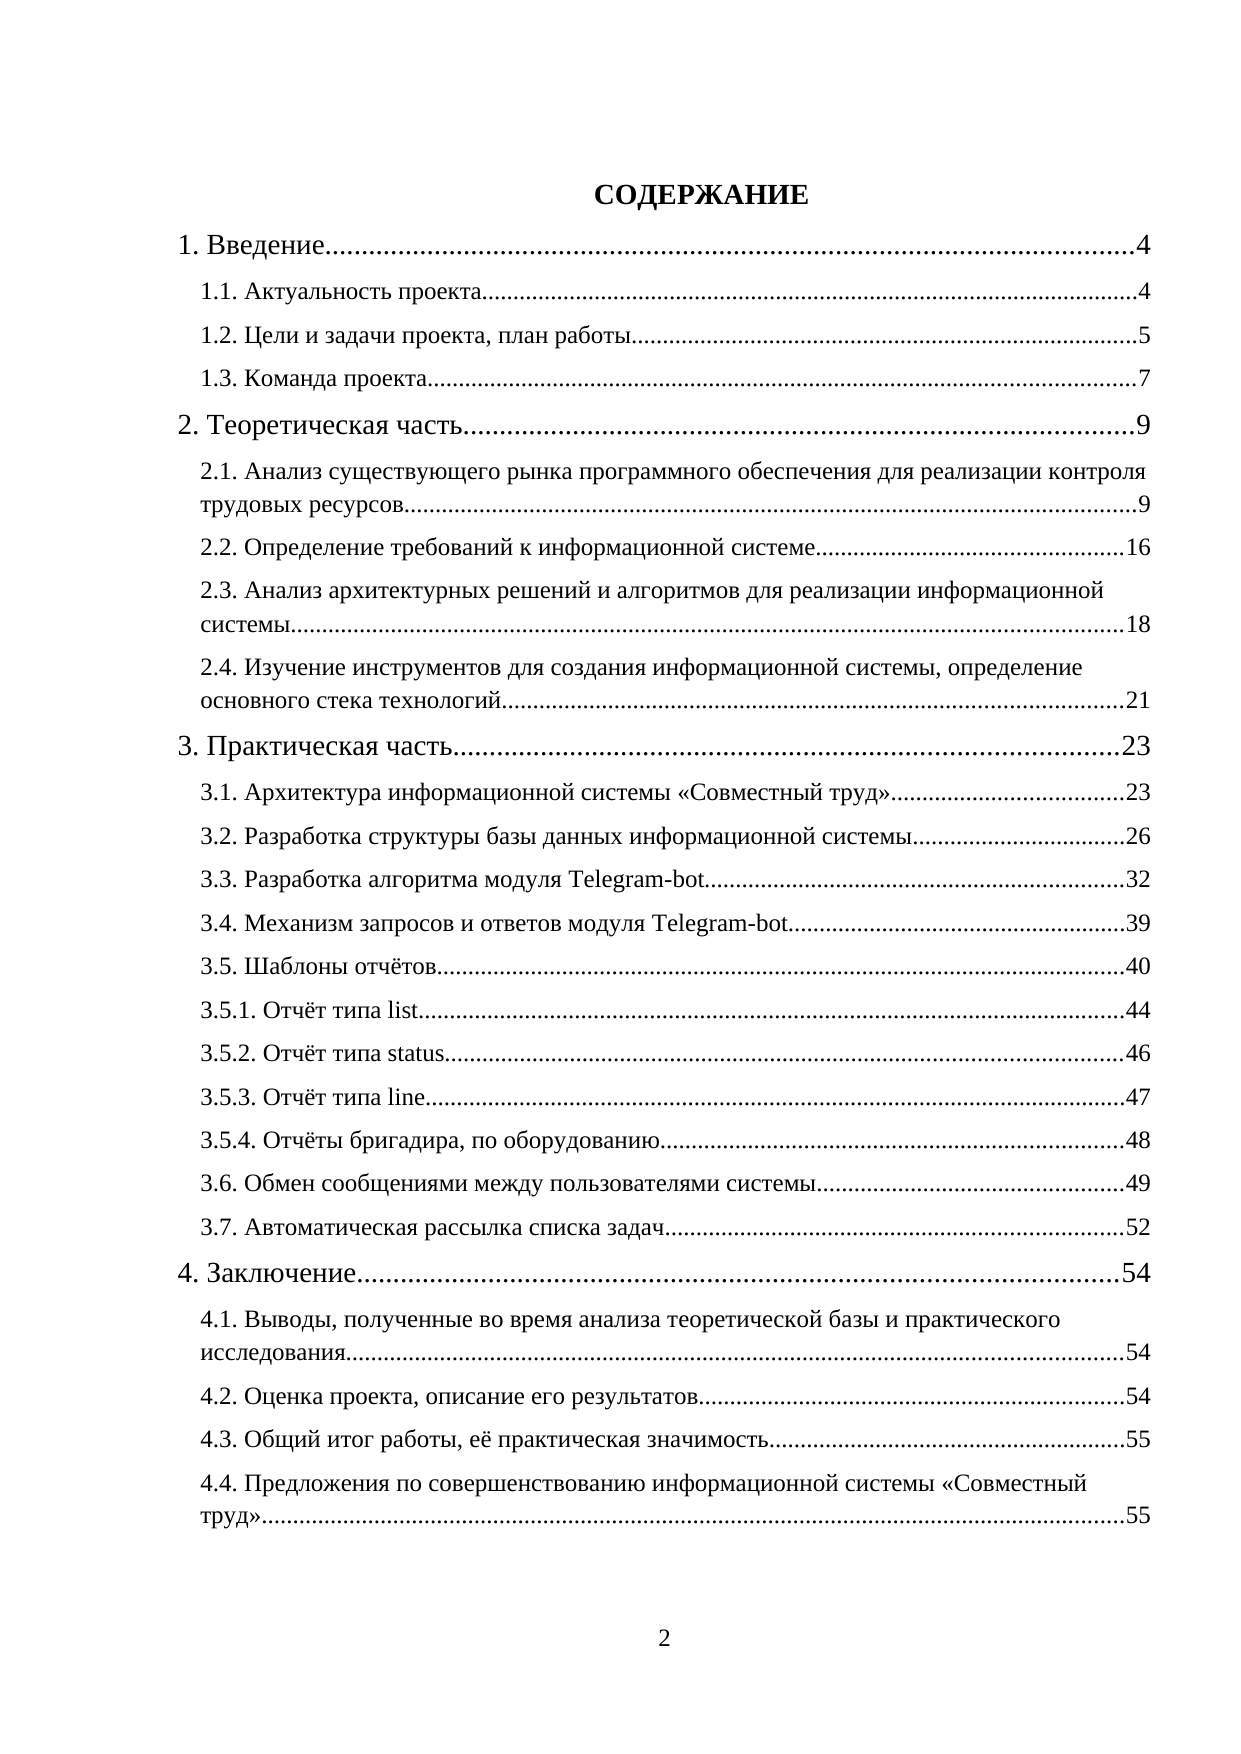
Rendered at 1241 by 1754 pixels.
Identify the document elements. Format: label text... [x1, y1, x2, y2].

text 3.5.4. Отчёты бригадира, по оборудованию 48 [200, 1125, 1152, 1154]
text 4.1. Выводы, полученные во время анализа теоретической базы и практического исследования 54 [200, 1304, 1152, 1366]
text 2. Теоретическая часть 9 [177, 407, 1152, 440]
text 1.1. Актуальность проекта 4 [200, 276, 1152, 305]
text 3.4. Механизм запросов и ответов модуля Telegram-bot 39 [200, 908, 1152, 937]
text 4.3. Общий итог работы, её практическая значимость 55 [200, 1424, 1152, 1453]
text 3.6. Обмен сообщениями между пользователями системы 49 [200, 1168, 1152, 1197]
text 2.2. Определение требований к информационной системе 16 [200, 532, 1152, 561]
text 4. Заключение 54 [177, 1255, 1152, 1289]
text 4.2. Оценка проекта, описание его результатов 54 [200, 1381, 1152, 1409]
text 3.7. Автоматическая рассылка списка задач 52 [200, 1212, 1152, 1241]
text 2.1. Анализ существующего рынка программного обеспечения для реализации контроля трудовых ресурсов 9 [200, 456, 1152, 517]
text 3.1. Архитектура информационной системы «Совместный труд» 23 [200, 777, 1152, 806]
text 3.3. Разработка алгоритма модуля Telegram-bot 32 [200, 864, 1152, 893]
text 3.5. Шаблоны отчётов 40 [200, 951, 1152, 980]
text 3.2. Разработка структуры базы данных информационной системы 26 [200, 821, 1152, 850]
text 3. Практическая часть 23 [177, 728, 1152, 762]
text СОДЕРЖАНИЕ [177, 177, 1152, 211]
text 4.4. Предложения по совершенствованию информационной системы «Совместный труд» 55 [200, 1468, 1152, 1529]
text 3.5.1. Отчёт типа list 44 [200, 995, 1152, 1023]
text 2.3. Анализ архитектурных решений и алгоритмов для реализации информационной системы 18 [200, 576, 1152, 637]
text 1.2. Цели и задачи проекта, план работы 5 [200, 320, 1152, 349]
text 3.5.3. Отчёт типа line 47 [200, 1082, 1152, 1110]
text 1.3. Команда проекта 7 [200, 363, 1152, 392]
text 1. Введение 4 [177, 227, 1152, 261]
text 2.4. Изучение инструментов для создания информационной системы, определение основного стека технологий 21 [200, 652, 1152, 714]
text 3.5.2. Отчёт типа status 46 [200, 1038, 1152, 1067]
